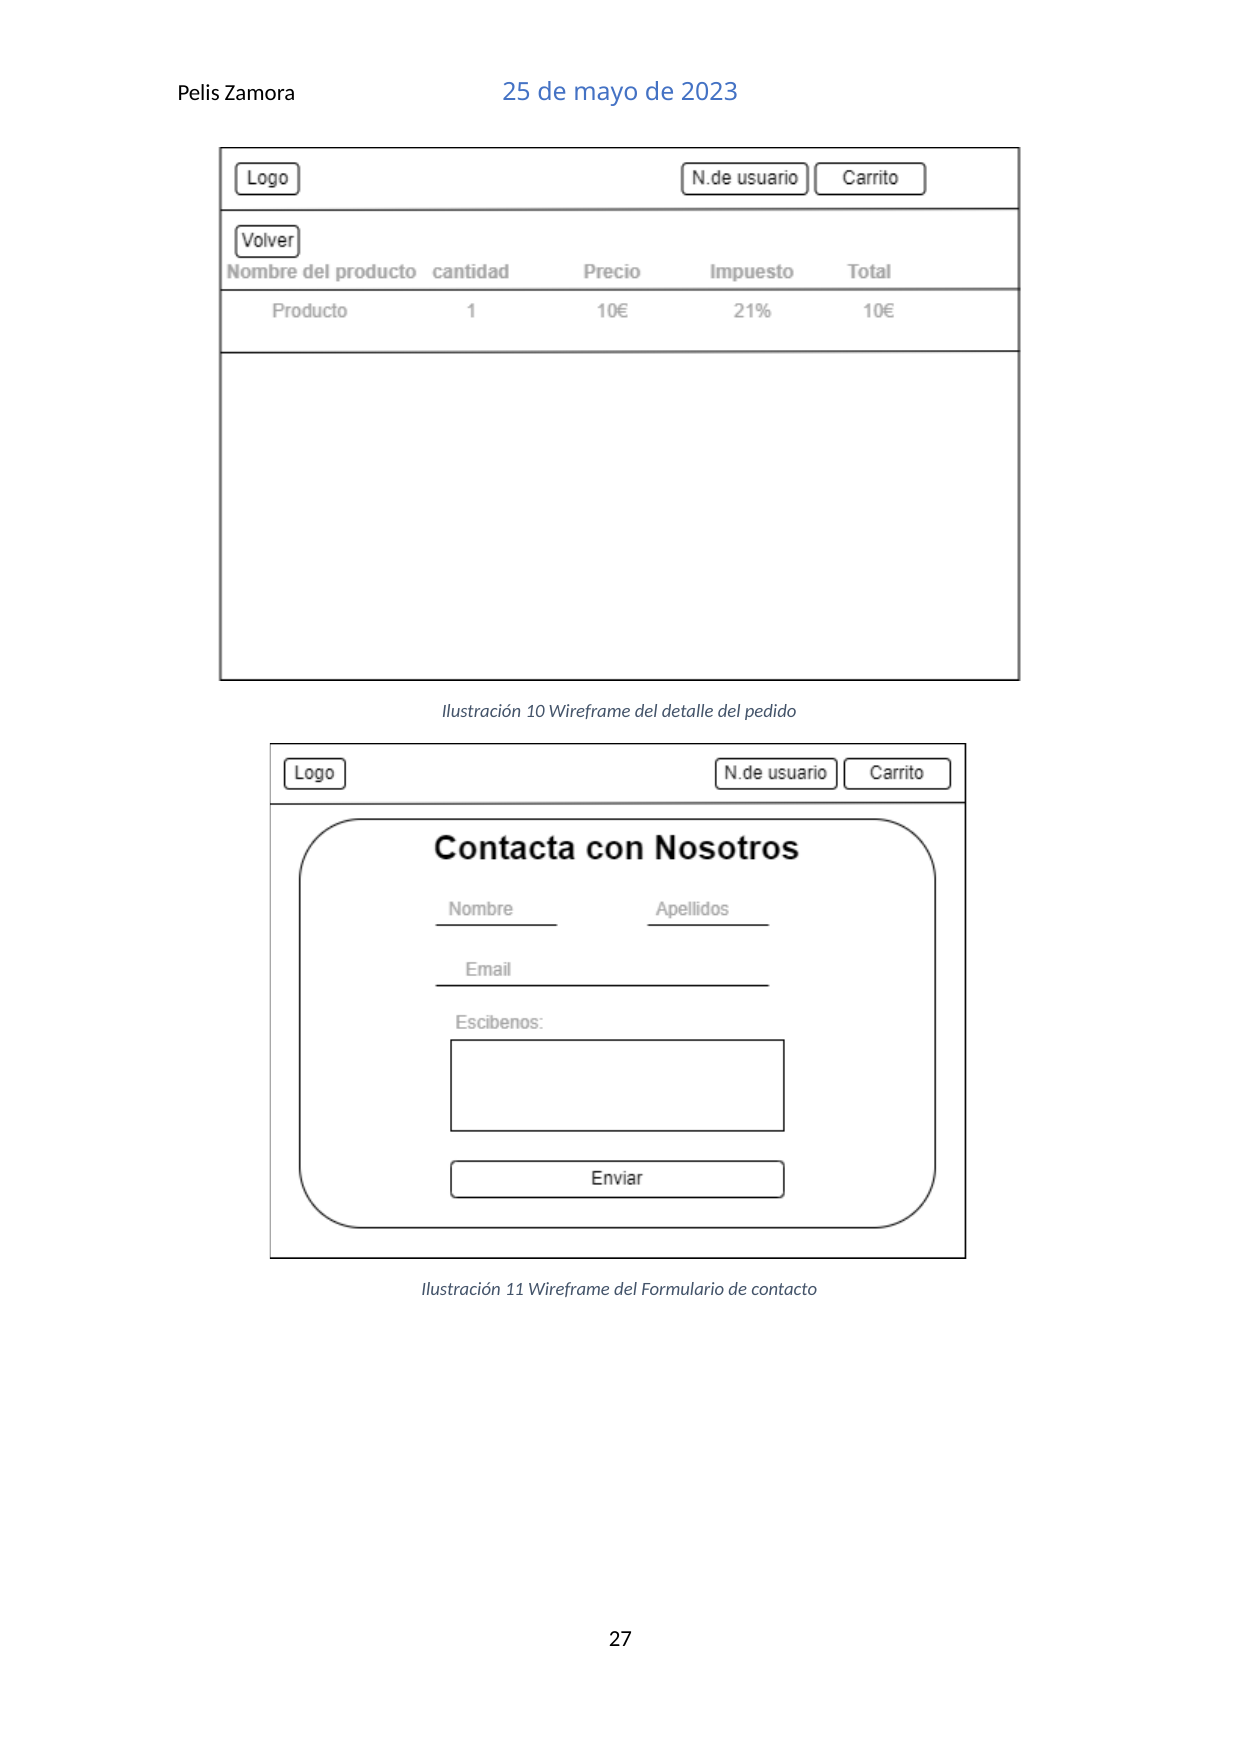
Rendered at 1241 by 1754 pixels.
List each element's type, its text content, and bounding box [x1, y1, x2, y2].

picture [269, 743, 971, 1259]
picture [216, 147, 1024, 681]
